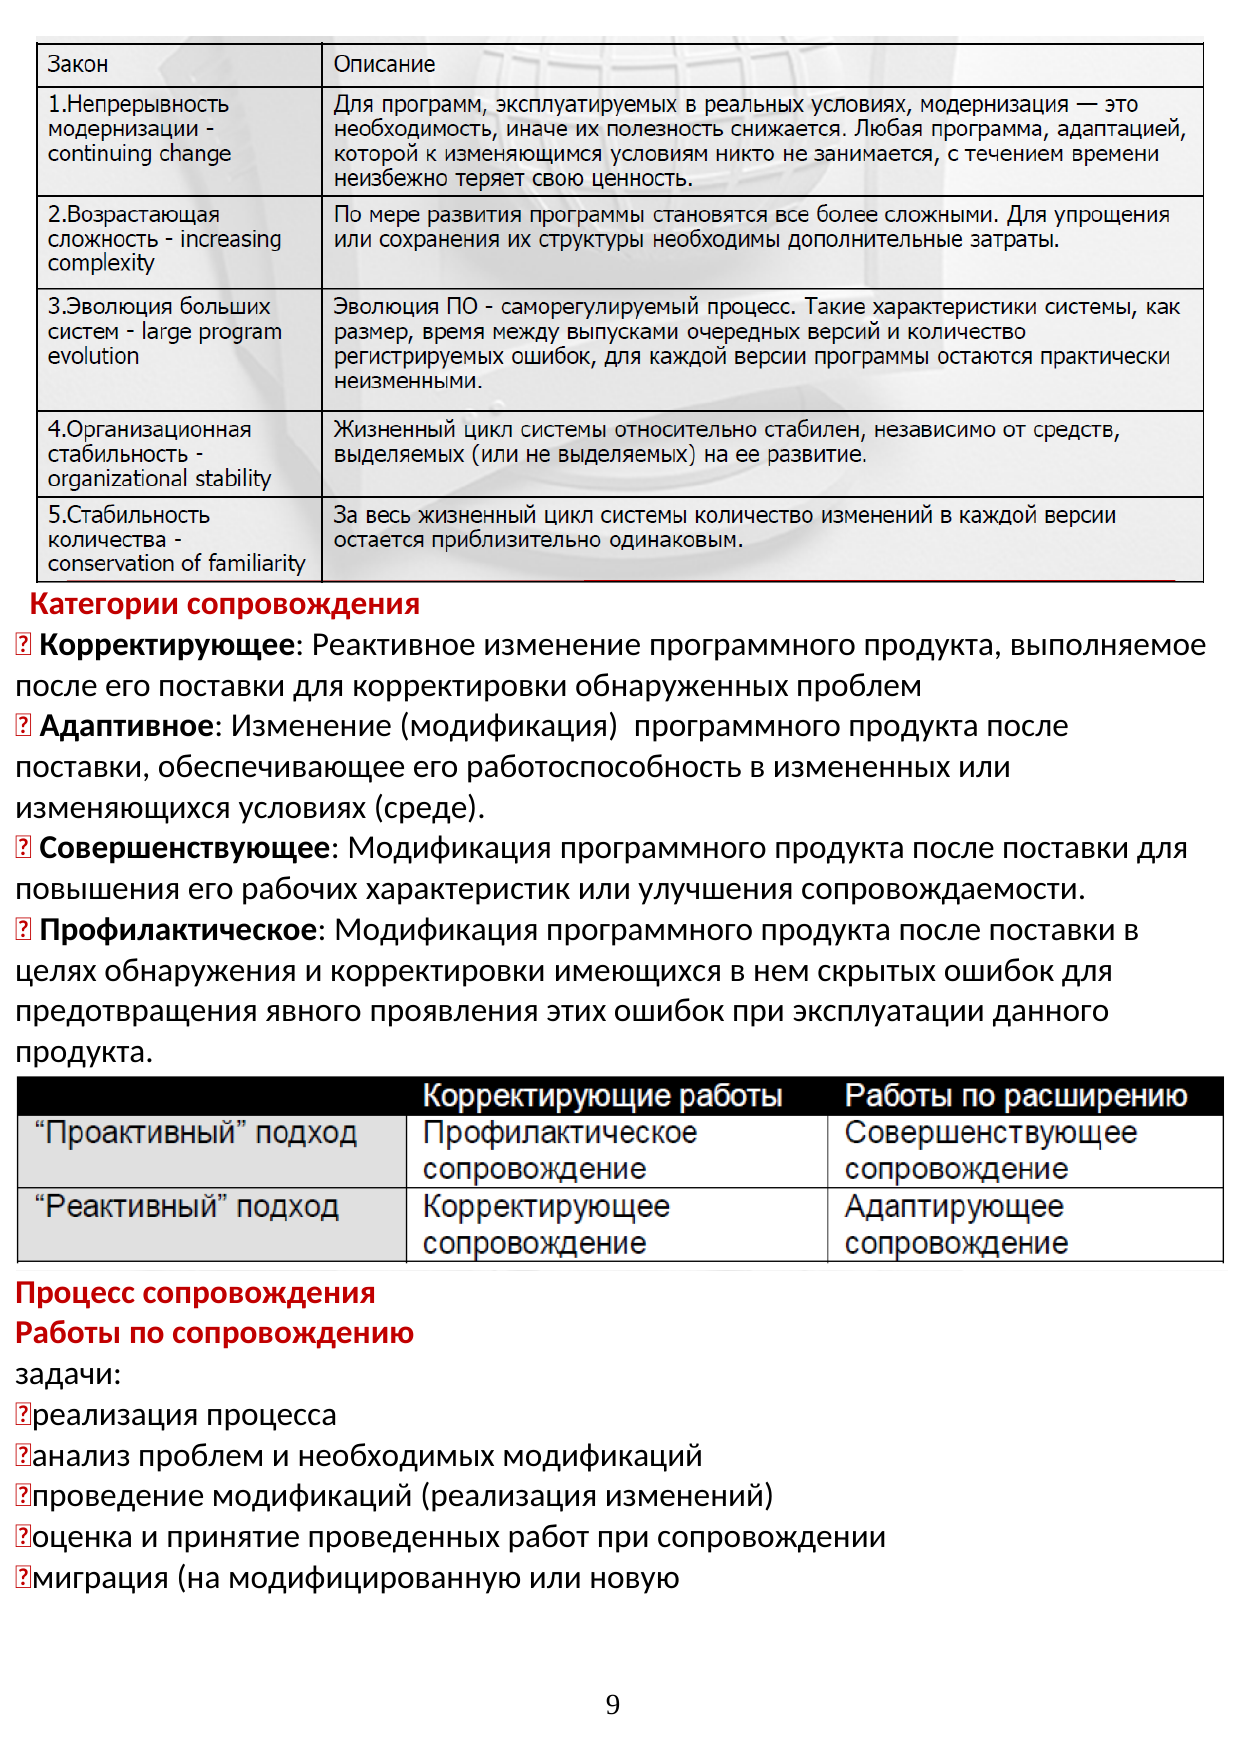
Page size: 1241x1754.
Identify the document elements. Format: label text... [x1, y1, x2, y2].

text проведение модификаций (реализация изменений) [15, 1474, 1211, 1515]
text оценка и принятие проведенных работ при сопровождении [15, 1515, 1211, 1556]
text  Профилактическое: Модификация программного продукта после поставки в целях обнаружения и корректировки имеющихся в нем скрытых ошибок для предотвращения явного проявления этих ошибок при эксплуатации данного продукта. [15, 908, 1211, 1071]
text  Совершенствующее: Модификация программного продукта после поставки для повышения его рабочих характеристик или улучшения сопровождаемости. [15, 827, 1211, 908]
picture [29, 36, 1206, 583]
text реализация процесса [15, 1393, 1211, 1434]
text миграция (на модифицированную или новую [15, 1556, 1211, 1597]
picture [14, 1071, 1235, 1271]
text анализ проблем и необходимых модификаций [15, 1434, 1211, 1474]
text  Корректирующее: Реактивное изменение программного продукта, выполняемое после его поставки для корректировки обнаруженных проблем [15, 623, 1211, 704]
text задачи: [15, 1352, 1211, 1393]
text Работы по сопровождению [15, 1312, 1211, 1352]
text  Адаптивное: Изменение (модификация) программного продукта после поставки, обеспечивающее его работоспособность в измененных или изменяющихся условиях (среде). [15, 704, 1211, 827]
text Процесс сопровождения [15, 1271, 1211, 1312]
